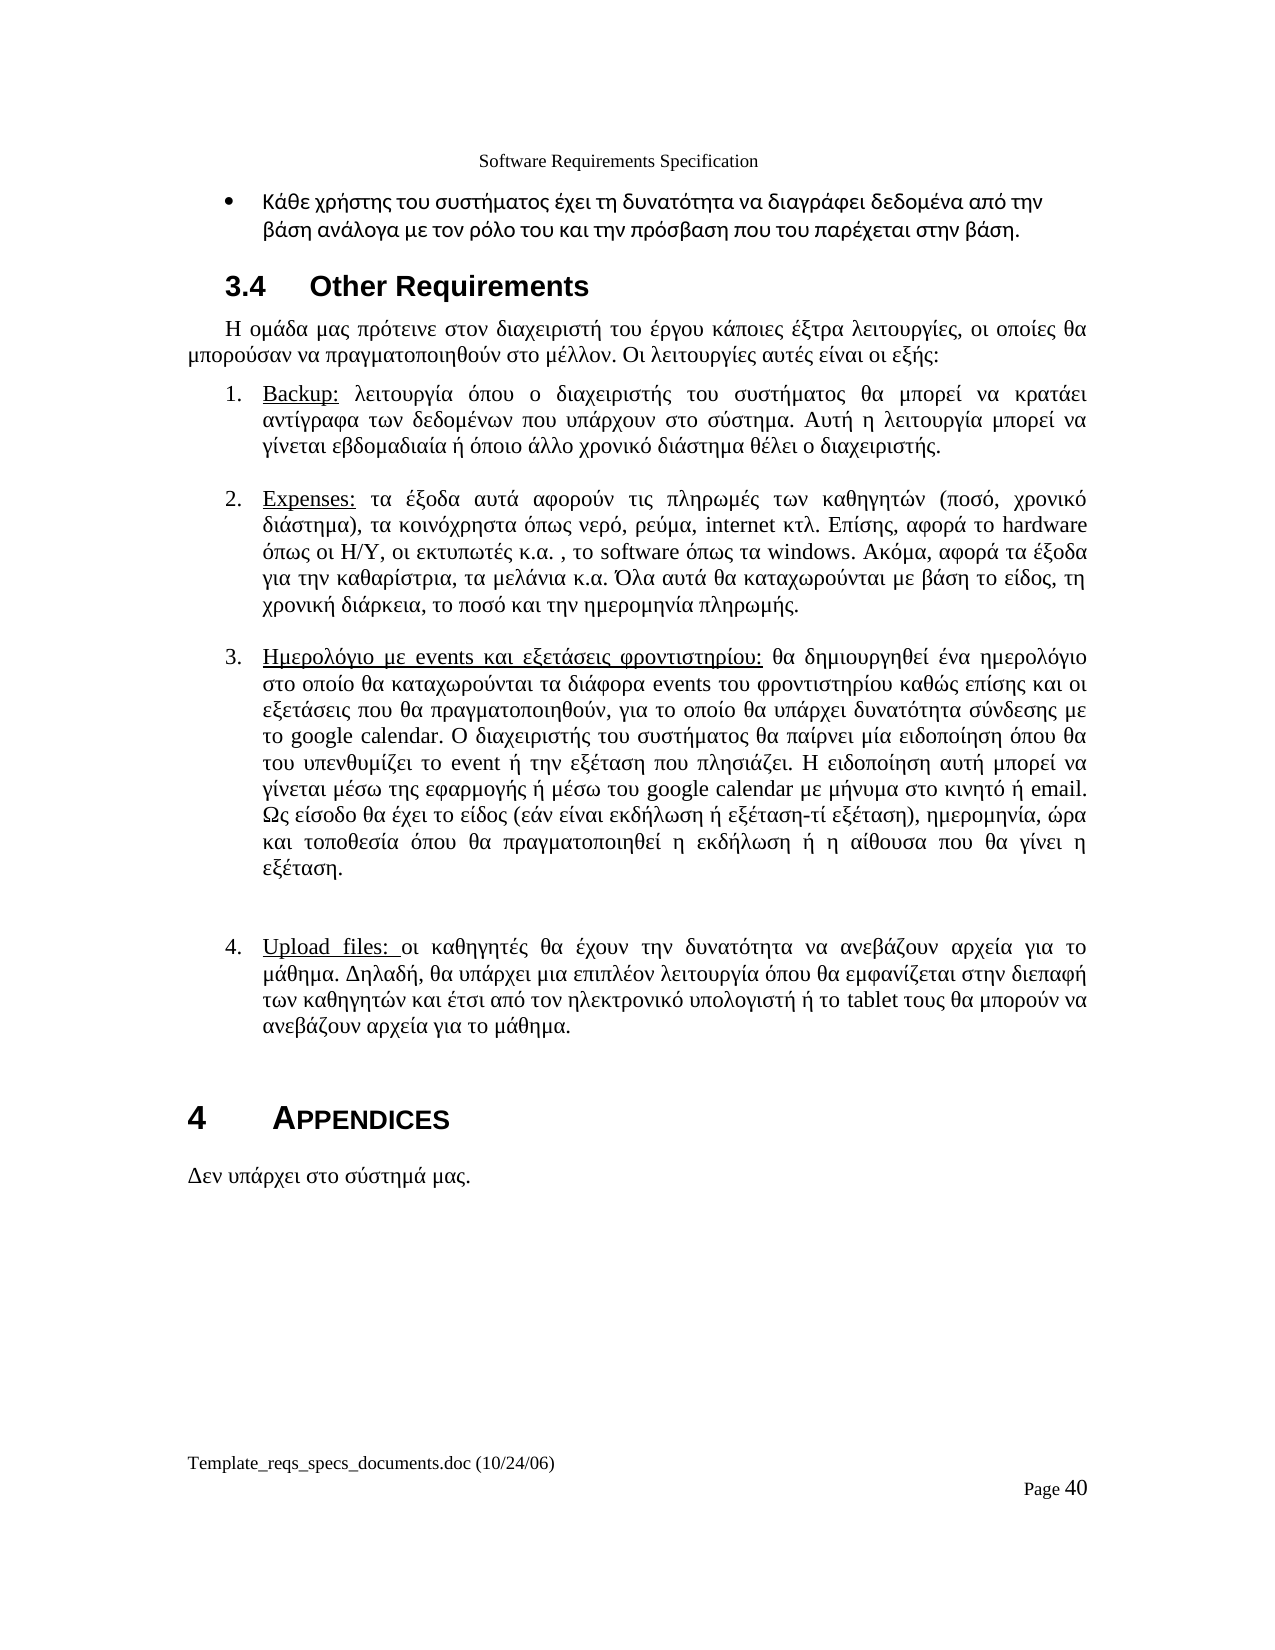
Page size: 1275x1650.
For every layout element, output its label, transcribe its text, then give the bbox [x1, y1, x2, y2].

subtitle Other Requirements [225, 268, 1087, 302]
list Backup: λειτουργία όπου ο διαχειριστής του συστήματος θα μπορεί να κρατάει αντίγραφα των δεδομένων που υπάρχουν στο σύστημα. Αυτή η λειτουργία μπορεί να γίνεται εβδομαδιαία ή όποιο άλλο χρονικό διάστημα θέλει ο διαχειριστής. [225, 380, 1087, 459]
text Δεν υπάρχει στο σύστημά μας. [187, 1162, 1087, 1188]
text Η ομάδα μας πρότεινε στον διαχειριστή του έργου κάποιες έξτρα λειτουργίες, οι οποίες θα μπορούσαν να πραγματοποιηθούν στο μέλλον. Οι λειτουργίες αυτές είναι οι εξής: [187, 314, 1087, 367]
subtitle Appendices [187, 1098, 1087, 1137]
list Ημερολόγιο με events και εξετάσεις φροντιστηρίου: θα δημιουργηθεί ένα ημερολόγιο στο οποίο θα καταχωρούνται τα διάφορα events του φροντιστηρίου καθώς επίσης και οι εξετάσεις που θα πραγματοποιηθούν, για το οποίο θα υπάρχει δυνατότητα σύνδεσης με το google calendar. Ο διαχειριστής του συστήματος θα παίρνει μία ειδοποίηση όπου θα του υπενθυμίζει το event ή την εξέταση που πλησιάζει. Η ειδοποίηση αυτή μπορεί να γίνεται μέσω της εφαρμογής ή μέσω του google calendar με μήνυμα στο κινητό ή email. Ως είσοδο θα έχει το είδος (εάν είναι εκδήλωση ή εξέταση-τί εξέταση), ημερομηνία, ώρα και τοποθεσία όπου θα πραγματοποιηθεί η εκδήλωση ή η αίθουσα που θα γίνει η εξέταση. [225, 643, 1087, 881]
list Upload files: οι καθηγητές θα έχουν την δυνατότητα να ανεβάζουν αρχεία για το μάθημα. Δηλαδή, θα υπάρχει μια επιπλέον λειτουργία όπου θα εμφανίζεται στην διεπαφή των καθηγητών και έτσι από τον ηλεκτρονικό υπολογιστή ή το tablet τους θα μπορούν να ανεβάζουν αρχεία για το μάθημα. [225, 933, 1087, 1039]
list Expenses: τα έξοδα αυτά αφορούν τις πληρωμές των καθηγητών (ποσό, χρονικό διάστημα), τα κοινόχρηστα όπως νερό, ρεύμα, internet κτλ. Επίσης, αφορά το hardware όπως οι Η/Υ, οι εκτυπωτές κ.α. , το software όπως τα windows. Ακόμα, αφορά τα έξοδα για την καθαρίστρια, τα μελάνια κ.α. Όλα αυτά θα καταχωρούνται με βάση το είδος, τη χρονική διάρκεια, το ποσό και την ημερομηνία πληρωμής. [225, 485, 1087, 617]
list Κάθε χρήστης του συστήματος έχει τη δυνατότητα να διαγράφει δεδομένα από την βάση ανάλογα με τον ρόλο του και την πρόσβαση που του παρέχεται στην βάση. [225, 187, 1087, 243]
